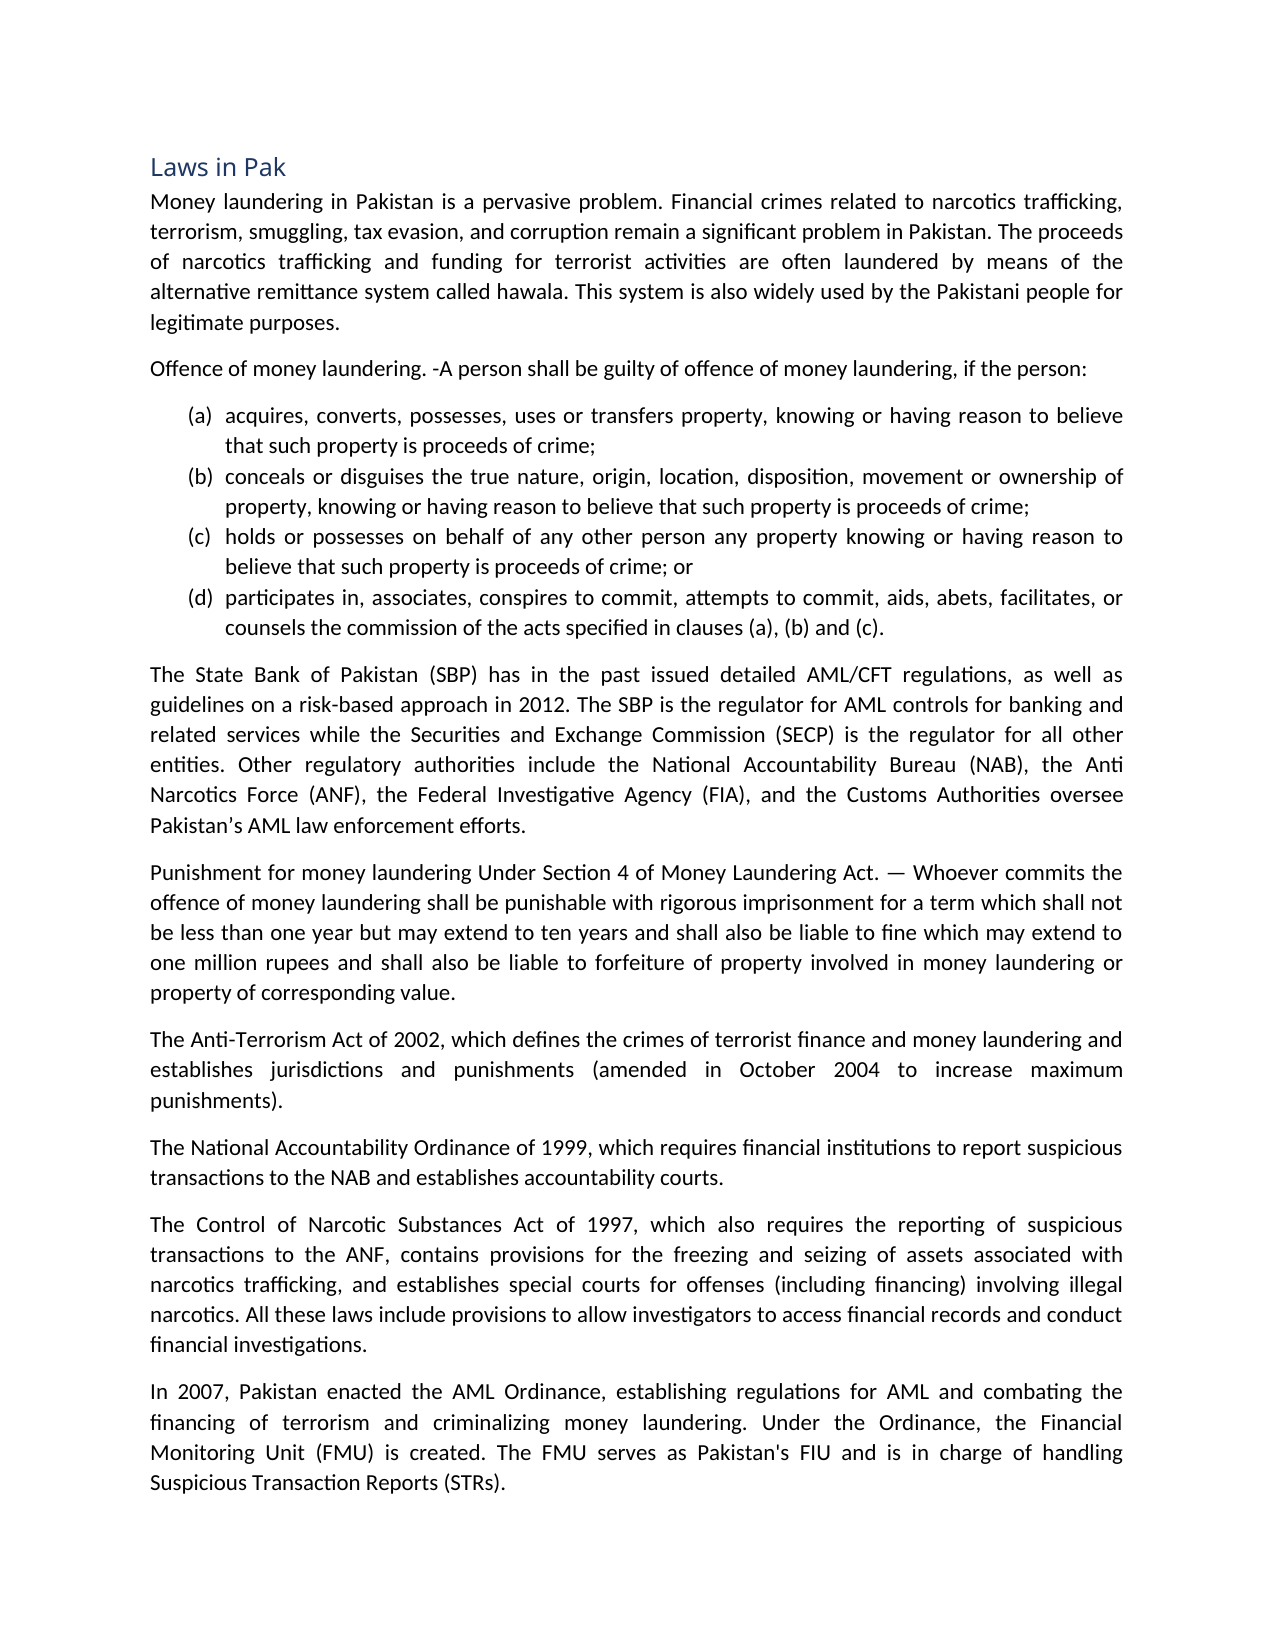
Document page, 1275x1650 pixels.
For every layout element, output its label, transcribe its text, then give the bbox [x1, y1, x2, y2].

text In 2007, Pakistan enacted the AML Ordinance, establishing regulations for AML and combating the financing of terrorism and criminalizing money laundering. Under the Ordinance, the Financial Monitoring Unit (FMU) is created. The FMU serves as Pakistan's FIU and is in charge of handling Suspicious Transaction Reports (STRs). [150, 1377, 1125, 1496]
text The Anti-Terrorism Act of 2002, which defines the crimes of terrorist finance and money laundering and establishes jurisdictions and punishments (amended in October 2004 to increase maximum punishments). [150, 1025, 1125, 1114]
list acquires, converts, possesses, uses or transfers property, knowing or having reason to believe that such property is proceeds of crime; [187, 401, 1125, 459]
subtitle Laws in Pak [150, 150, 1125, 184]
text The National Accountability Ordinance of 1999, which requires financial institutions to report suspicious transactions to the NAB and establishes accountability courts. [150, 1133, 1125, 1191]
text The State Bank of Pakistan (SBP) has in the past issued detailed AML/CFT regulations, as well as guidelines on a risk-based approach in 2012. The SBP is the regulator for AML controls for banking and related services while the Securities and Exchange Commission (SECP) is the regulator for all other entities. Other regulatory authorities include the National Accountability Bureau (NAB), the Anti Narcotics Force (ANF), the Federal Investigative Agency (FIA), and the Customs Authorities oversee Pakistan’s AML law enforcement efforts. [150, 660, 1125, 839]
text Money laundering in Pakistan is a pervasive problem. Financial crimes related to narcotics trafficking, terrorism, smuggling, tax evasion, and corruption remain a significant problem in Pakistan. The proceeds of narcotics trafficking and funding for terrorist activities are often laundered by means of the alternative remittance system called hawala. This system is also widely used by the Pakistani people for legitimate purposes. [150, 187, 1125, 336]
text Offence of money laundering. -A person shall be guilty of offence of money laundering, if the person: [150, 354, 1125, 382]
list conceals or disguises the true nature, origin, location, disposition, movement or ownership of property, knowing or having reason to believe that such property is proceeds of crime; [187, 462, 1125, 520]
text Punishment for money laundering Under Section 4 of Money Laundering Act. — Whoever commits the offence of money laundering shall be punishable with rigorous imprisonment for a term which shall not be less than one year but may extend to ten years and shall also be liable to fine which may extend to one million rupees and shall also be liable to forfeiture of property involved in money laundering or property of corresponding value. [150, 858, 1125, 1006]
list holds or possesses on behalf of any other person any property knowing or having reason to believe that such property is proceeds of crime; or [187, 522, 1125, 580]
text The Control of Narcotic Substances Act of 1997, which also requires the reporting of suspicious transactions to the ANF, contains provisions for the freezing and seizing of assets associated with narcotics trafficking, and establishes special courts for offenses (including financing) involving illegal narcotics. All these laws include provisions to allow investigators to access financial records and conduct financial investigations. [150, 1210, 1125, 1358]
list participates in, associates, conspires to commit, attempts to commit, aids, abets, facilitates, or counsels the commission of the acts specified in clauses (a), (b) and (c). [187, 583, 1125, 641]
